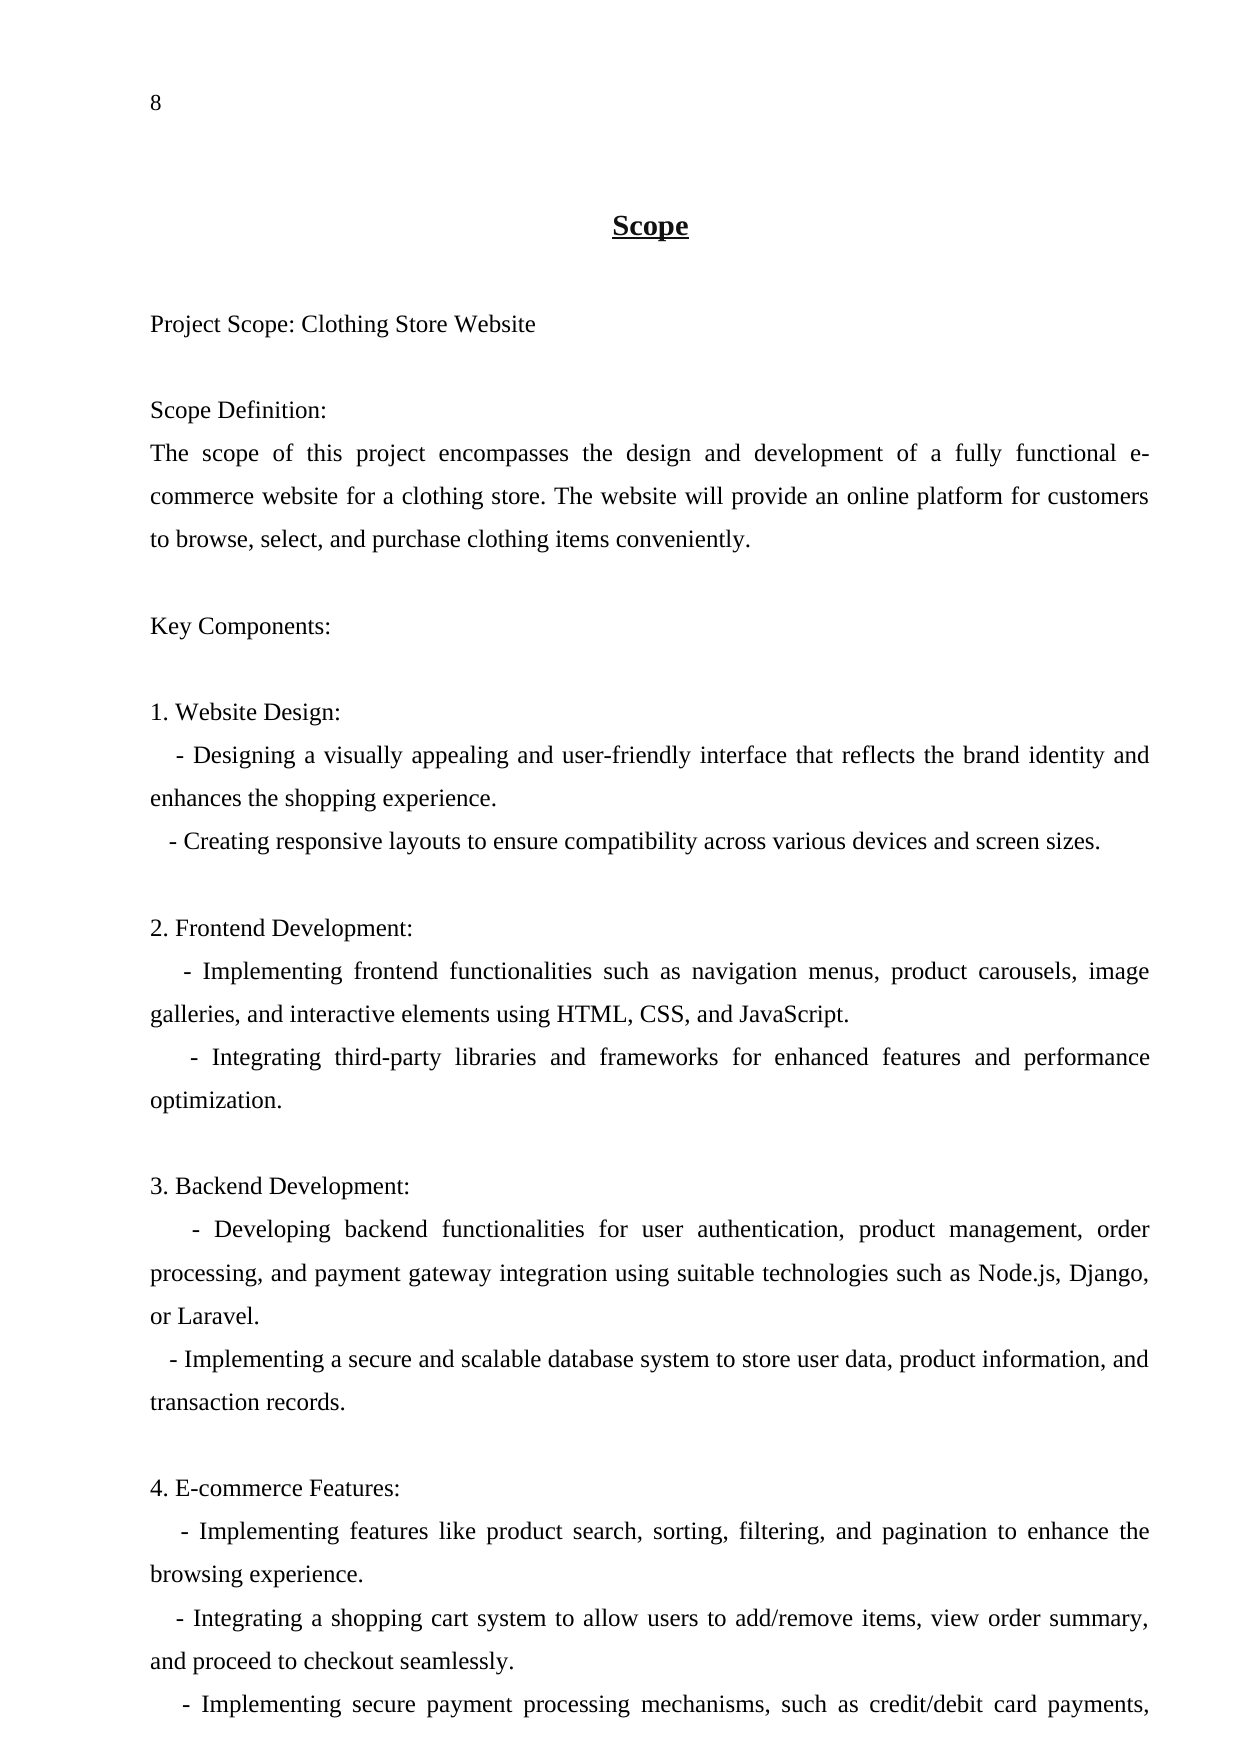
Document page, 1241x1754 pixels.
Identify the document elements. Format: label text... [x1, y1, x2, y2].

text - Developing backend functionalities for user authentication, product management, order processing, and payment gateway integration using suitable technologies such as Node.js, Django, or Laravel. [150, 1214, 1151, 1329]
text 2. Frontend Development: [150, 913, 1151, 941]
text 1. Website Design: [150, 697, 1151, 726]
text - Implementing features like product search, sorting, filtering, and pagination to enhance the browsing experience. [150, 1516, 1151, 1588]
text - Integrating third-party libraries and frameworks for enhanced features and performance optimization. [150, 1042, 1151, 1114]
text - Implementing frontend functionalities such as navigation menus, product carousels, image galleries, and interactive elements using HTML, CSS, and JavaScript. [150, 956, 1151, 1028]
text The scope of this project encompasses the design and development of a fully functional e-commerce website for a clothing store. The website will provide an online platform for customers to browse, select, and purchase clothing items conveniently. [150, 438, 1151, 553]
text Key Components: [150, 611, 1151, 639]
text Scope [150, 208, 1151, 242]
text - Creating responsive layouts to ensure compatibility across various devices and screen sizes. [150, 826, 1151, 855]
text - Designing a visually appealing and user-friendly interface that reflects the brand identity and enhances the shopping experience. [150, 740, 1151, 812]
text - Implementing a secure and scalable database system to store user data, product information, and transaction records. [150, 1344, 1151, 1416]
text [150, 1689, 1151, 1718]
text 4. E-commerce Features: [150, 1473, 1151, 1502]
text Scope Definition: [150, 395, 1151, 424]
text 3. Backend Development: [150, 1171, 1151, 1200]
text - Integrating a shopping cart system to allow users to add/remove items, view order summary, and proceed to checkout seamlessly. [150, 1603, 1151, 1674]
text Project Scope: Clothing Store Website [150, 309, 1151, 338]
